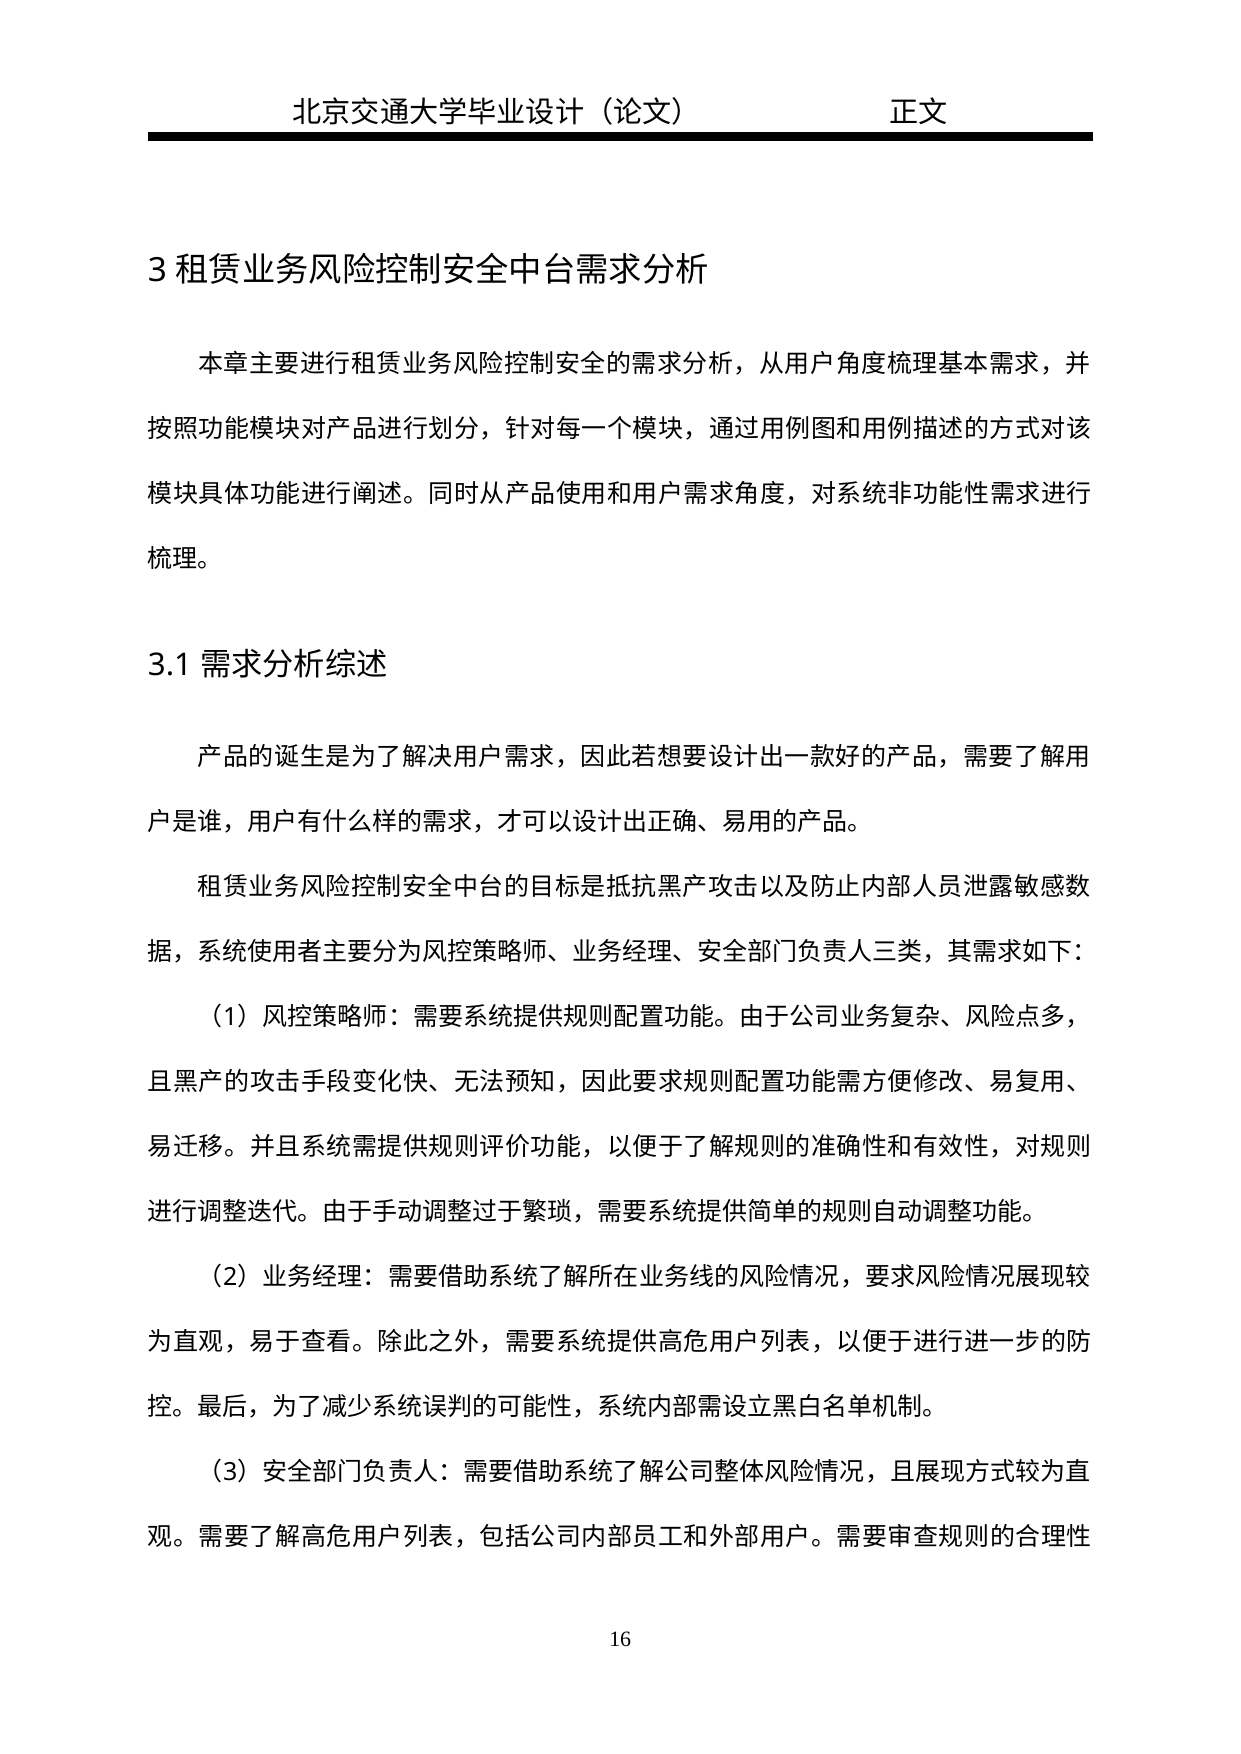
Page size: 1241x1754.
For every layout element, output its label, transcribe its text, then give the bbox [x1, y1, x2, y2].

text 产品的诞生是为了解决用户需求，因此若想要设计出一款好的产品，需要了解用户是谁，用户有什么样的需求，才可以设计出正确、易用的产品。 [148, 722, 1092, 852]
text 本章主要进行租赁业务风险控制安全的需求分析，从用户角度梳理基本需求，并按照功能模块对产品进行划分，针对每一个模块，通过用例图和用例描述的方式对该模块具体功能进行阐述。同时从产品使用和用户需求角度，对系统非功能性需求进行梳理。 [148, 329, 1092, 589]
text 3.1 需求分析综述 [148, 639, 1092, 684]
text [148, 1437, 1092, 1567]
text （1）风控策略师：需要系统提供规则配置功能。由于公司业务复杂、风险点多，且黑产的攻击手段变化快、无法预知，因此要求规则配置功能需方便修改、易复用、易迁移。并且系统需提供规则评价功能，以便于了解规则的准确性和有效性，对规则进行调整迭代。由于手动调整过于繁琐，需要系统提供简单的规则自动调整功能。 [148, 982, 1092, 1242]
text （2）业务经理：需要借助系统了解所在业务线的风险情况，要求风险情况展现较为直观，易于查看。除此之外，需要系统提供高危用户列表，以便于进行进一步的防控。最后，为了减少系统误判的可能性，系统内部需设立黑白名单机制。 [148, 1242, 1092, 1437]
text 租赁业务风险控制安全中台的目标是抵抗黑产攻击以及防止内部人员泄露敏感数据，系统使用者主要分为风控策略师、业务经理、安全部门负责人三类，其需求如下： [148, 852, 1092, 982]
text 3 租赁业务风险控制安全中台需求分析 [148, 243, 1092, 291]
